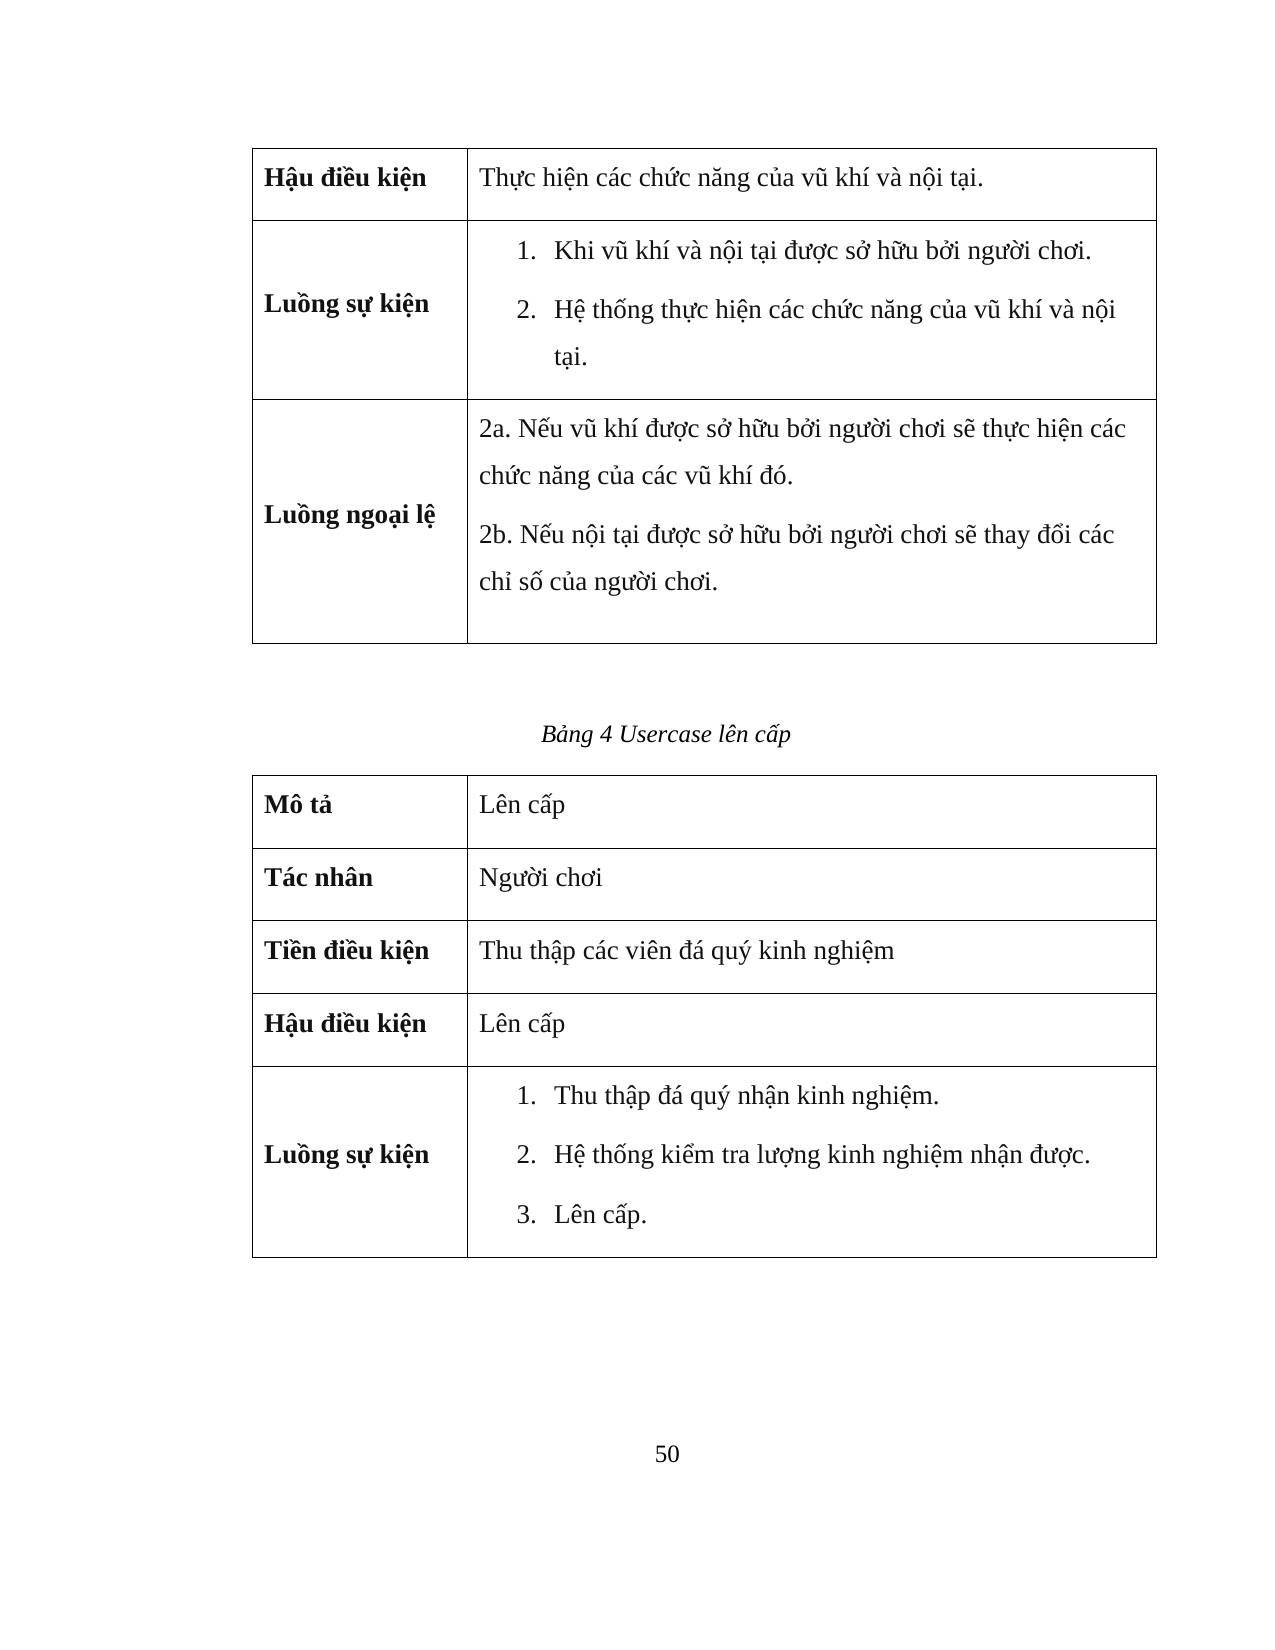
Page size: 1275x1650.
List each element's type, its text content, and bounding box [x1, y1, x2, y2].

table_cell Thu thập các viên đá quý kinh nghiệm [468, 921, 1156, 993]
table_cell Hậu điều kiện [253, 149, 467, 220]
table_header Mô tả [253, 776, 467, 848]
table_cell Khi vũ khí và nội tại được sở hữu bởi người chơi. Hệ thống thực hiện các chức năng của vũ khí và nội tại. [468, 221, 1156, 399]
table_header Lên cấp [468, 776, 1156, 848]
table_cell Luồng sự kiện [253, 221, 467, 399]
table_cell Tác nhân [253, 849, 467, 920]
table_cell Luồng sự kiện [253, 1067, 467, 1257]
table_cell Tiền điều kiện [253, 921, 467, 993]
table_cell Thu thập đá quý nhận kinh nghiệm. Hệ thống kiểm tra lượng kinh nghiệm nhận được. Lên cấp. [468, 1067, 1156, 1257]
table_cell Lên cấp [468, 994, 1156, 1066]
table_cell Người chơi [468, 849, 1156, 920]
table_cell Luồng ngoại lệ [253, 400, 467, 643]
table_cell Hậu điều kiện [253, 994, 467, 1066]
table_cell 2a. Nếu vũ khí được sở hữu bởi người chơi sẽ thực hiện các chức năng của các vũ khí đó. 2b. Nếu nội tại được sở hữu bởi người chơi sẽ thay đổi các chỉ số của người chơi. [468, 400, 1156, 643]
table_cell Thực hiện các chức năng của vũ khí và nội tại. [468, 149, 1156, 220]
text Bảng 4 Usercase lên cấp [177, 719, 1157, 748]
